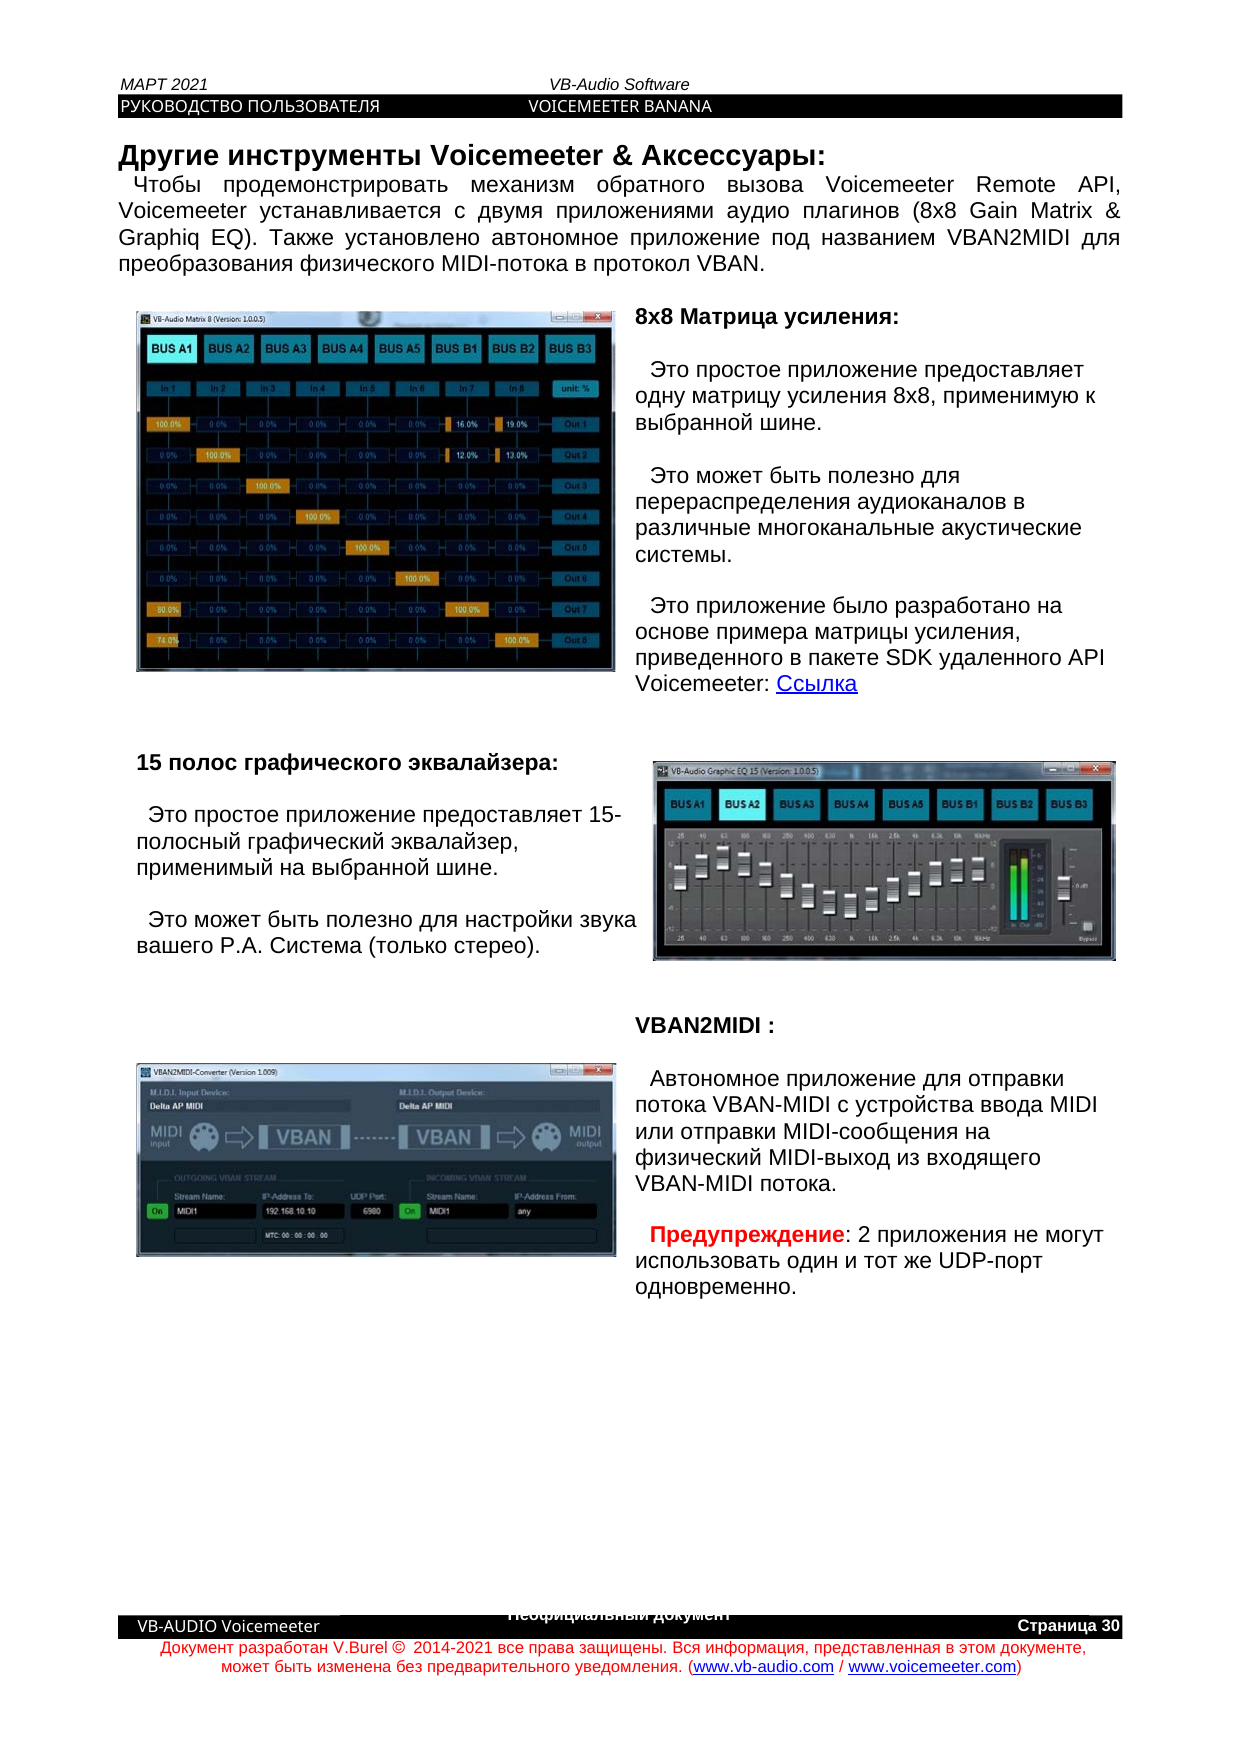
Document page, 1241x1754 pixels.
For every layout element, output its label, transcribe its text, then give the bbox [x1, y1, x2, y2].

table_cell 15 полос графического эквалайзера: Это простое приложение предоставляет 15-полосный графический эквалайзер, применимый на выбранной шине. Это может быть полезно для настройки звука вашего P.A. Система (только стерео). [136, 723, 1116, 973]
picture [136, 311, 616, 672]
picture [136, 1063, 617, 1257]
table_header 8x8 Матрица усиления: Это простое приложение предоставляет одну матрицу усиления 8x8, применимую к выбранной шине. Это может быть полезно для перераспределения аудиоканалов в различные многоканальные акустические системы. Это приложение было разработано на основе примера матрицы усиления, приведенного в пакете SDK удаленного API Voicemeeter: Ссылка [136, 303, 1116, 723]
table_cell VBAN2MIDI : Автономное приложение для отправки потока VBAN-MIDI с устройства ввода MIDI или отправки MIDI-сообщения на физический MIDI-выход из входящего VBAN-MIDI потока. Предупреждение: 2 приложения не могут использовать один и тот же UDP-порт одновременно. [136, 973, 1116, 1300]
subtitle Другие инструменты Voicemeeter & Аксессуары: [118, 138, 1122, 171]
text Чтобы продемонстрировать механизм обратного вызова Voicemeeter Remote API, Voicemeeter устанавливается с двумя приложениями аудио плагинов (8x8 Gain Matrix & Graphiq EQ). Также установлено автономное приложение под названием VBAN2MIDI для преобразования физического MIDI-потока в протокол VBAN. [118, 171, 1122, 277]
picture [652, 761, 1116, 961]
